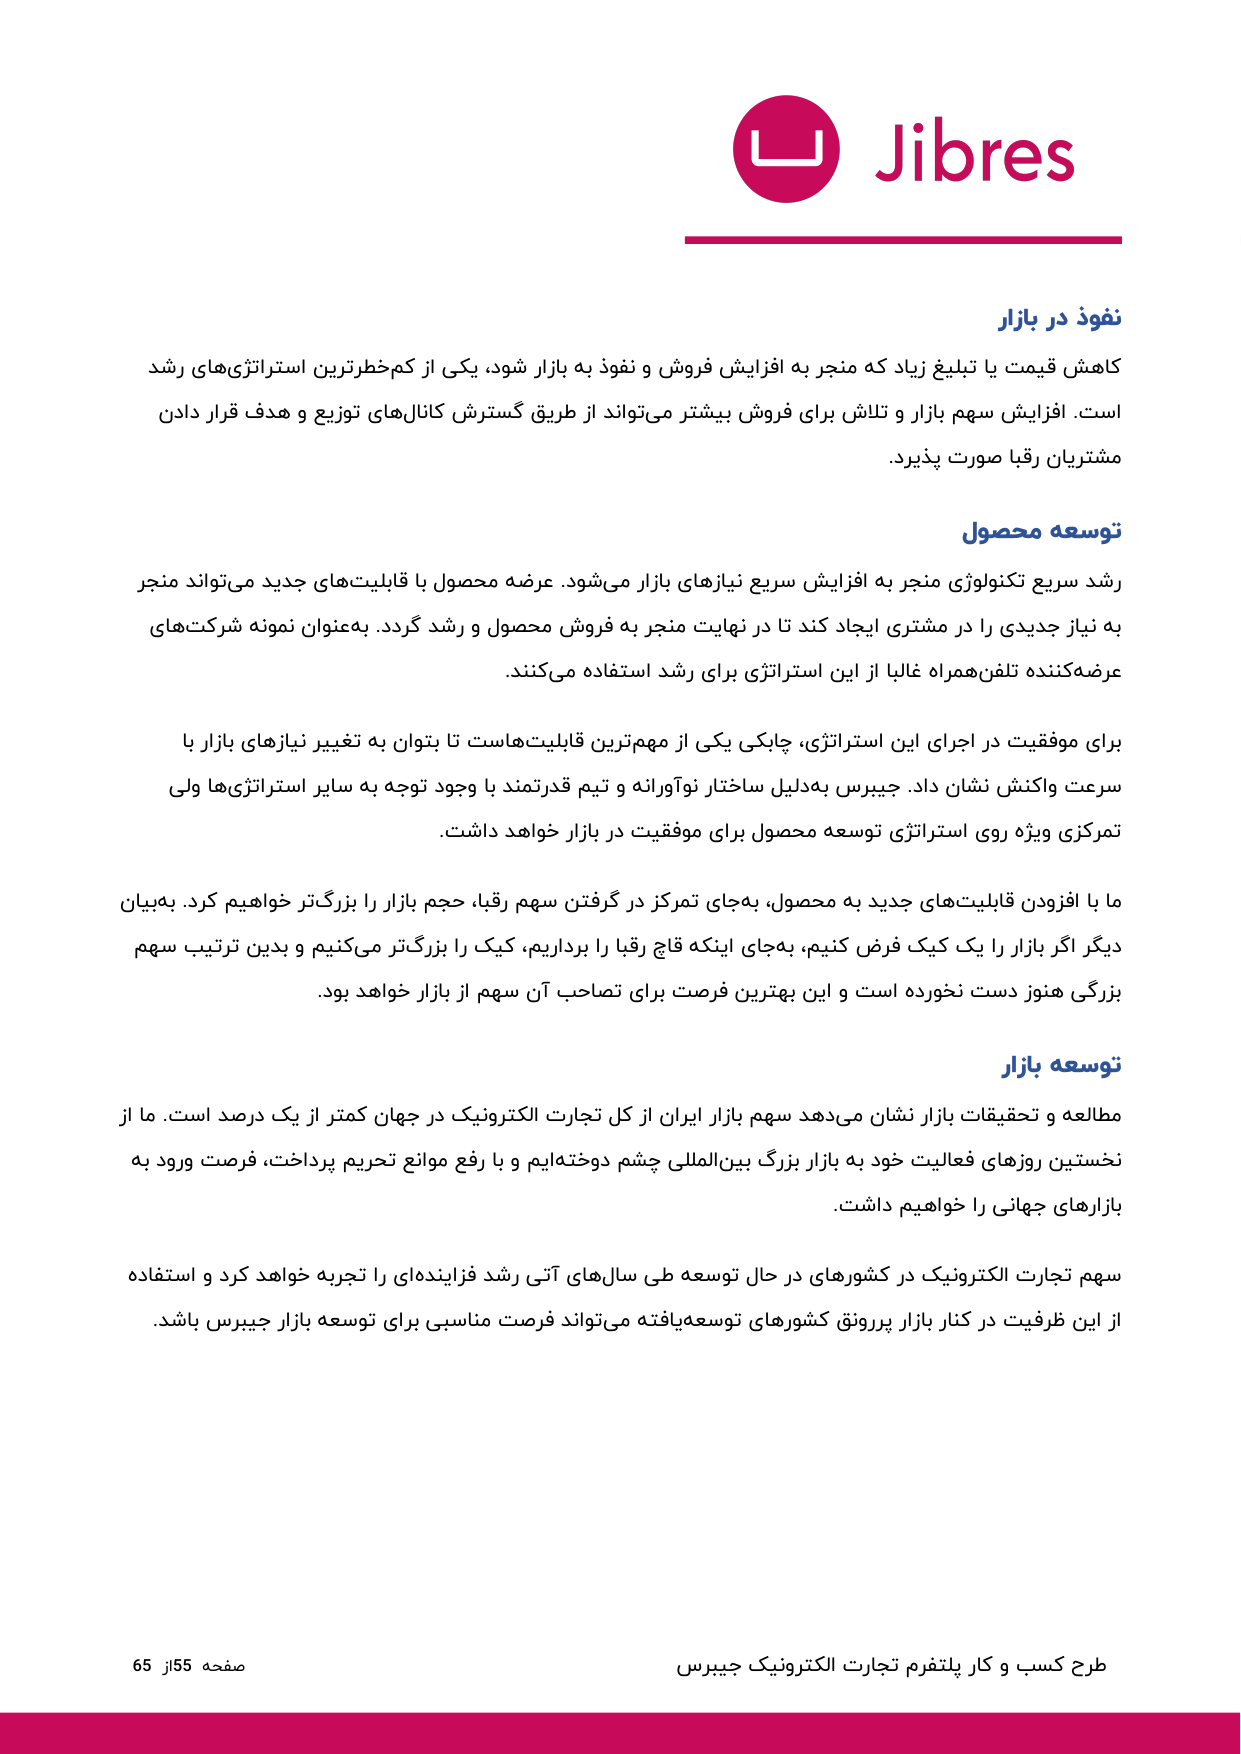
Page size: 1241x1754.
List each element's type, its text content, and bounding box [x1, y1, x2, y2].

text سهم تجارت الکترونیک در کشورهای در حال توسعه طی سال‌های آتی رشد فزاینده‌ای را تجربه خواهد کرد و استفاده از این ظرفیت در کنار بازار پررونق کشورهای توسعه‌یافته می‌تواند فرصت مناسبی برای توسعه بازار جیبرس باشد. [118, 1257, 1122, 1338]
text ما با افزودن قابلیت‌های جدید به محصول، به‌جای تمرکز در گرفتن سهم رقبا، حجم بازار را بزرگ‌تر خواهیم کرد. به‌بیان دیگر اگر بازار را یک کیک فرض کنیم، به‌جای اینکه قاچ رقبا را برداریم، کیک را بزرگ‌تر می‌کنیم و بدین ترتیب سهم بزرگی هنوز دست نخورده است و این بهترین فرصت برای تصاحب آن سهم از بازار خواهد بود. [118, 883, 1122, 1009]
text رشد سریع تکنولوژی منجر به افزایش سریع نیازهای بازار می‌شود. عرضه محصول با قابلیت‌های جدید می‌تواند منجر به نیاز جدیدی را در مشتری ایجاد کند تا در نهایت منجر به فروش محصول و رشد گردد. به‌عنوان نمونه شرکت‌های عرضه‌کننده تلفن‌همراه غالبا از این استراتژی برای رشد استفاده می‌کنند. [118, 563, 1122, 689]
subtitle توسعه محصول [118, 509, 1122, 552]
text مطالعه و تحقیقات بازار نشان می‌دهد سهم بازار ایران از کل تجارت الکترونیک در جهان کمتر از یک درصد است. ما از نخستین روزهای فعالیت خود به بازار بزرگ بین‌المللی چشم دوخته‌ایم و با رفع موانع تحریم پرداخت، فرصت ورود به بازارهای جهانی را خواهیم داشت. [118, 1097, 1122, 1223]
text برای موفقیت در اجرای این استراتژی، چابکی یکی از مهم‌ترین قابلیت‌هاست تا بتوان به تغییر نیازهای بازار با سرعت واکنش نشان داد. جیبرس به‌دلیل ساختار نوآورانه و تیم قدرتمند با وجود توجه به سایر استراتژی‌ها ولی تمرکزی ویژه روی استراتژی توسعه محصول برای موفقیت در بازار خواهد داشت. [118, 723, 1122, 849]
picture [726, 88, 1081, 210]
subtitle نفوذ در بازار [118, 295, 1122, 338]
text کاهش قیمت یا تبلیغ زیاد که منجر به افزایش فروش و نفوذ به بازار شود، یکی از کم‌خطرترین استراتژی‌های رشد است. افزایش سهم بازار و تلاش برای فروش بیشتر می‌تواند از طریق گسترش کانال‌های توزیع و هدف قرار دادن مشتریان رقبا صورت پذیرد. [118, 349, 1122, 475]
subtitle توسعه بازار [118, 1043, 1122, 1086]
